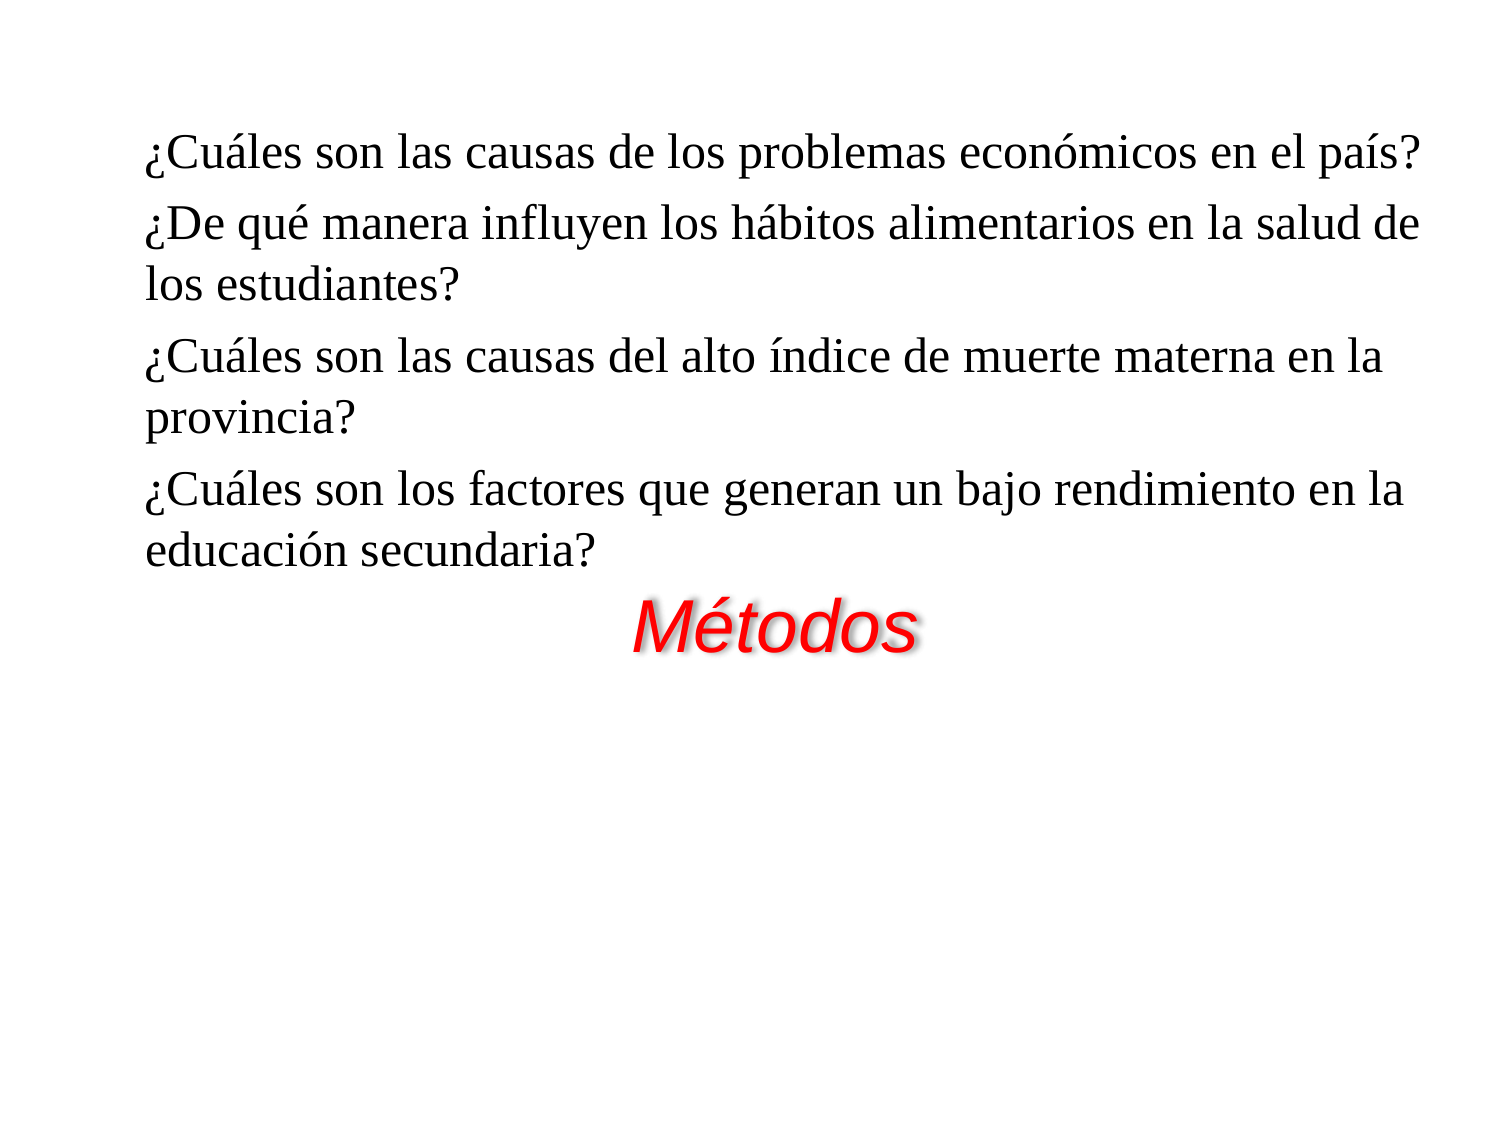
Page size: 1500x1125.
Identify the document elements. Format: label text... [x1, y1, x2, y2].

text ¿Cuáles son las causas del alto índice de muerte materna en la provincia? [144, 326, 1425, 444]
picture [580, 577, 997, 724]
subtitle Métodos [631, 582, 1456, 668]
text ¿Cuáles son los factores que generan un bajo rendimiento en la educación secundaria? [144, 458, 1425, 577]
text ¿Cuáles son las causas de los problemas económicos en el país? [144, 122, 1425, 179]
text ¿De qué manera influyen los hábitos alimentarios en la salud de los estudiantes? [144, 193, 1425, 312]
